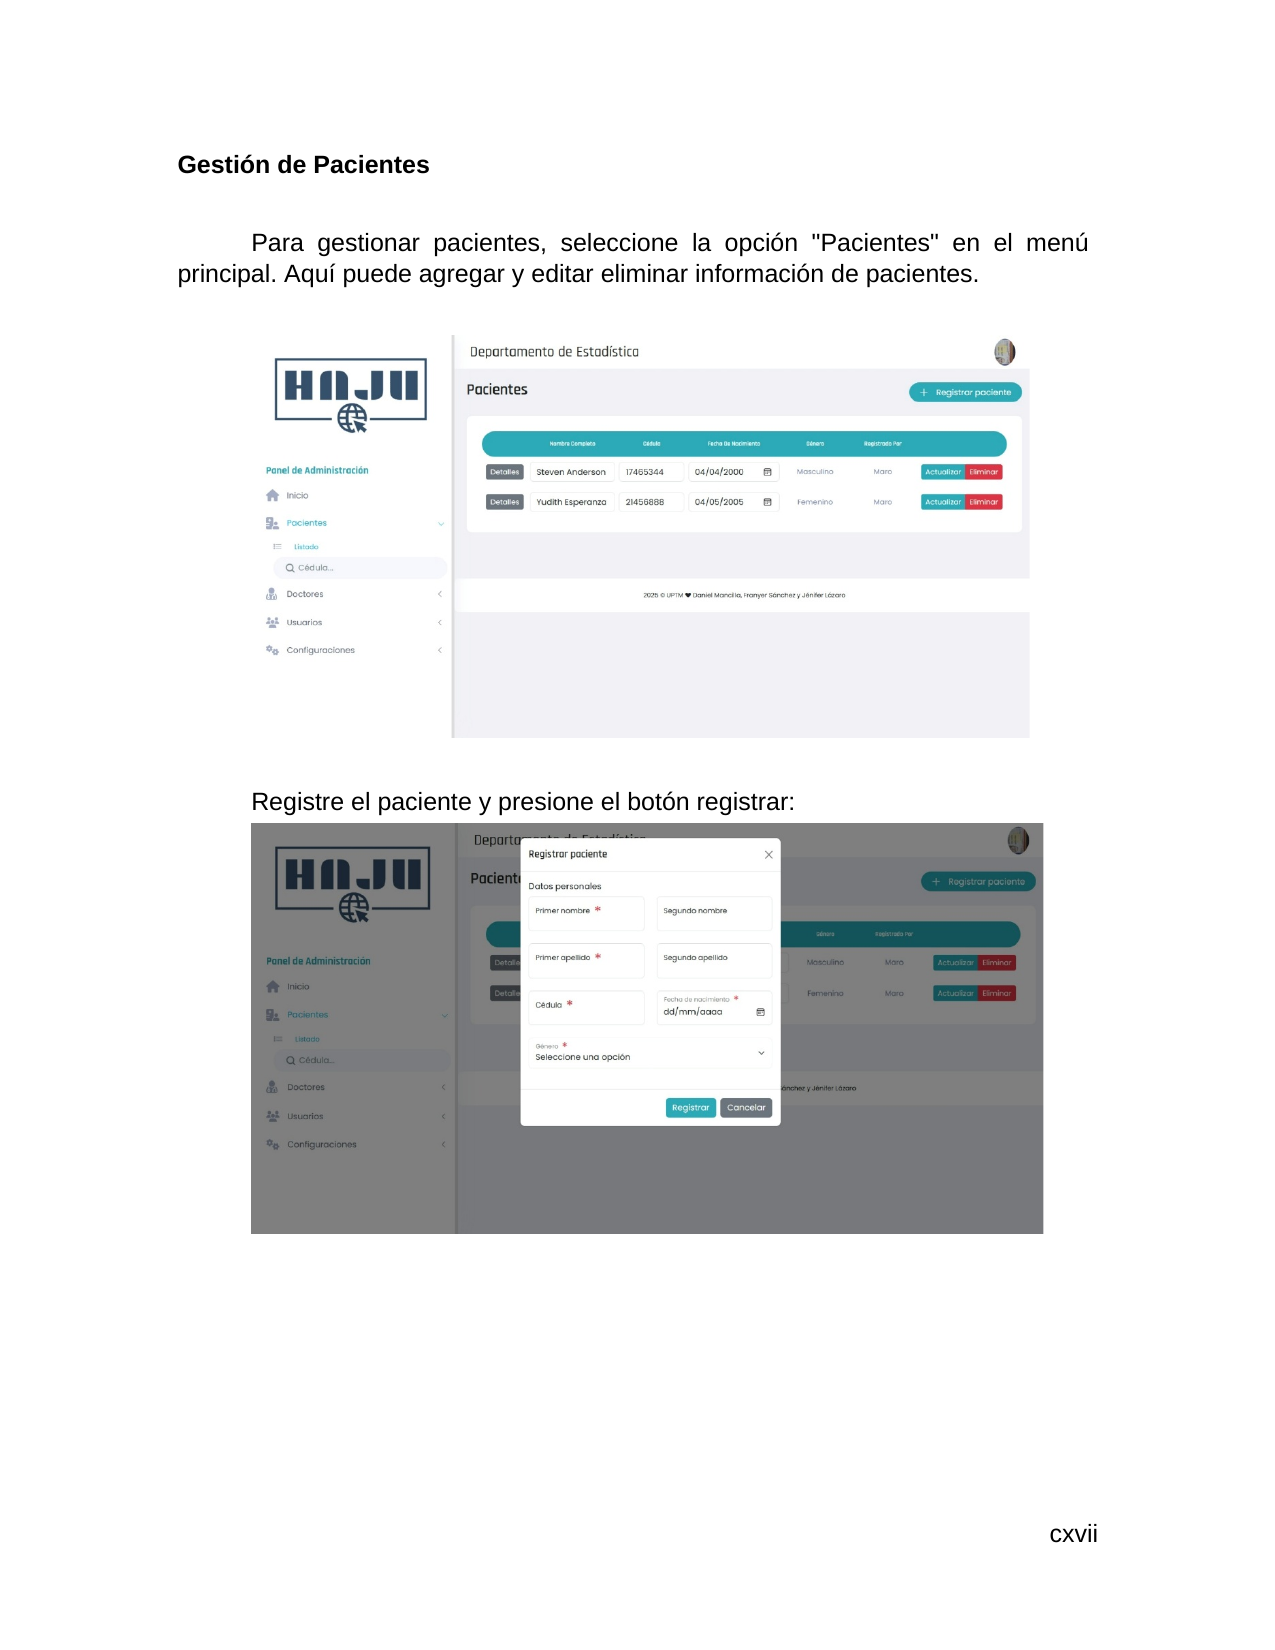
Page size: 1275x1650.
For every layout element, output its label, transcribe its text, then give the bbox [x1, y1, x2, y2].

text Para gestionar pacientes, seleccione la opción "Pacientes" en el menú principal. Aquí puede agregar y editar eliminar información de pacientes. [177, 226, 1090, 288]
picture [251, 335, 1030, 738]
picture [251, 823, 1044, 1234]
text Registre el paciente y presione el botón registrar: [177, 784, 1090, 816]
text Gestión de Pacientes [177, 148, 1090, 179]
